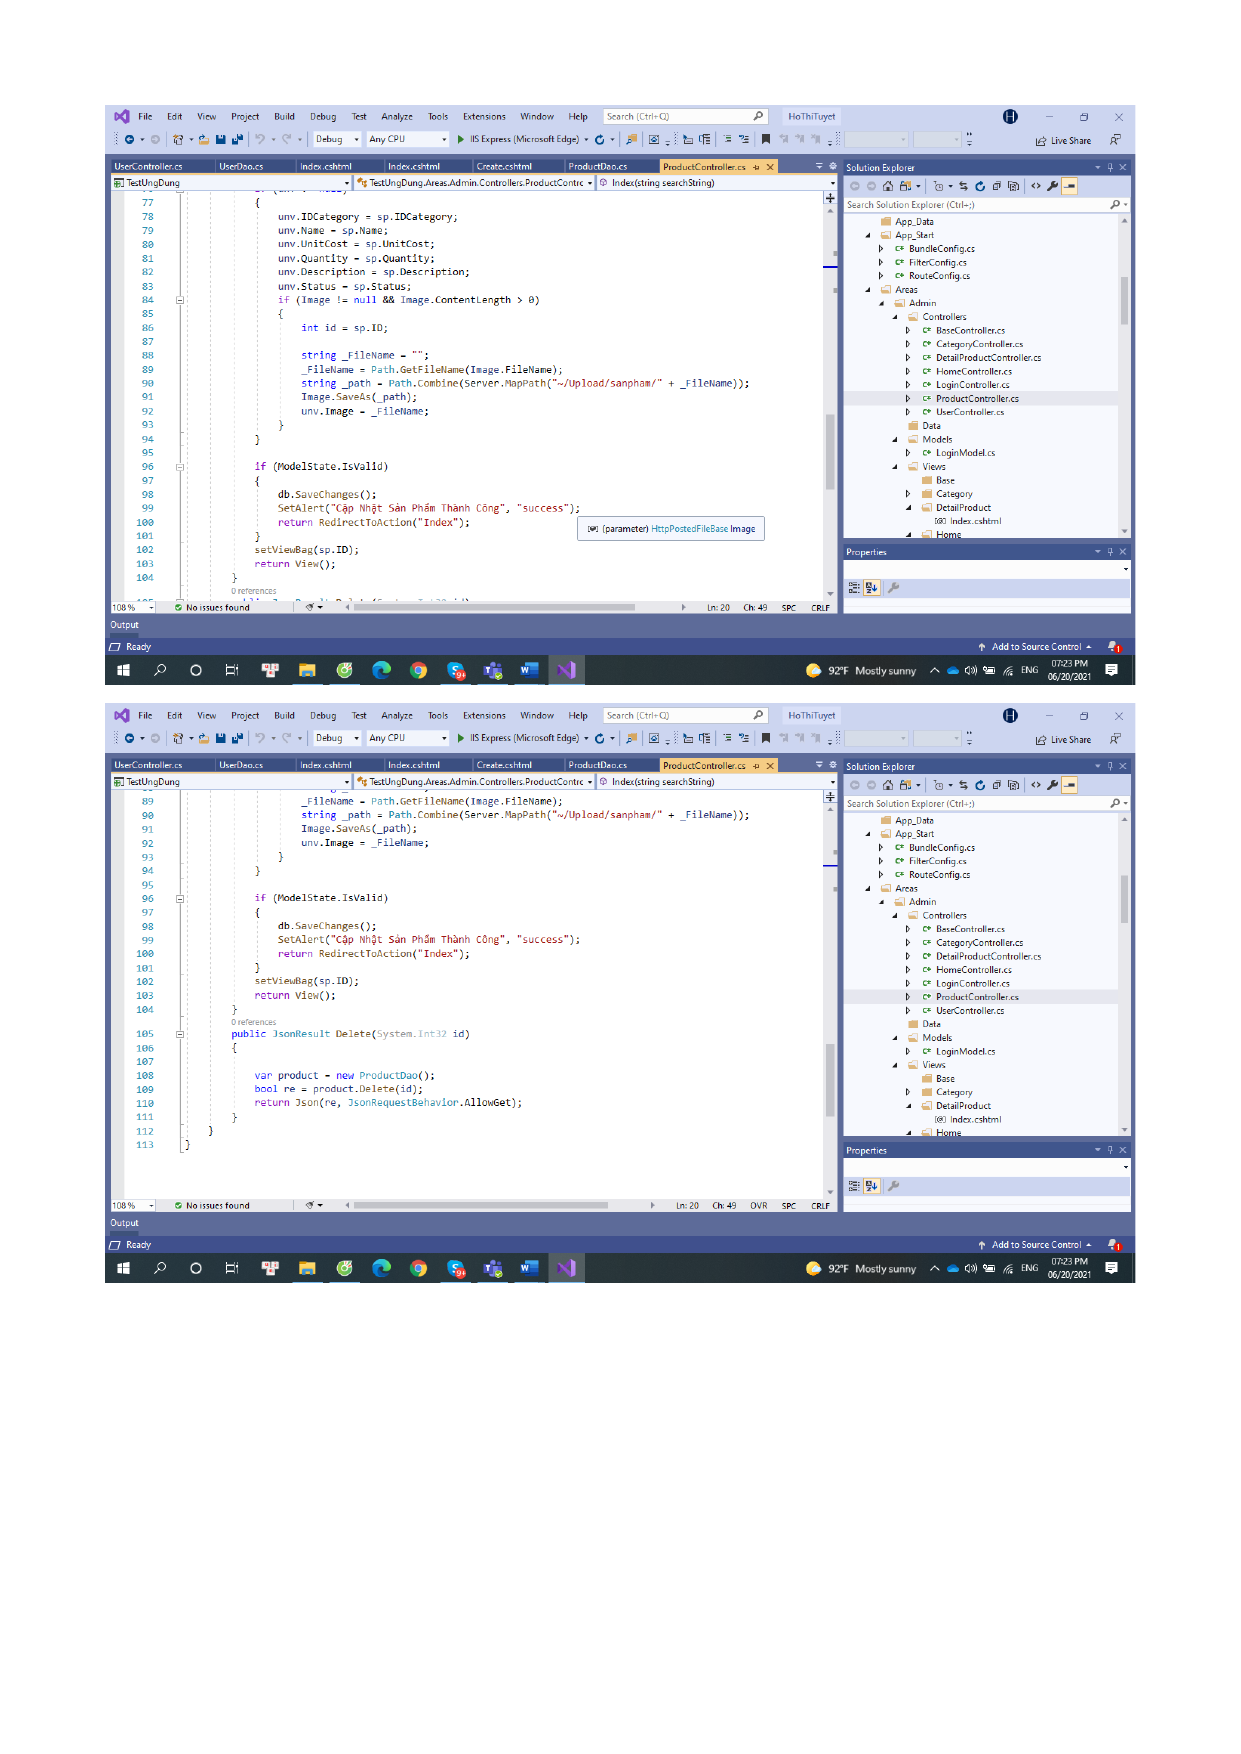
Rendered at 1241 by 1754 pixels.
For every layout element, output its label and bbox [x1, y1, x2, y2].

picture [105, 703, 1136, 1283]
picture [105, 105, 1136, 685]
